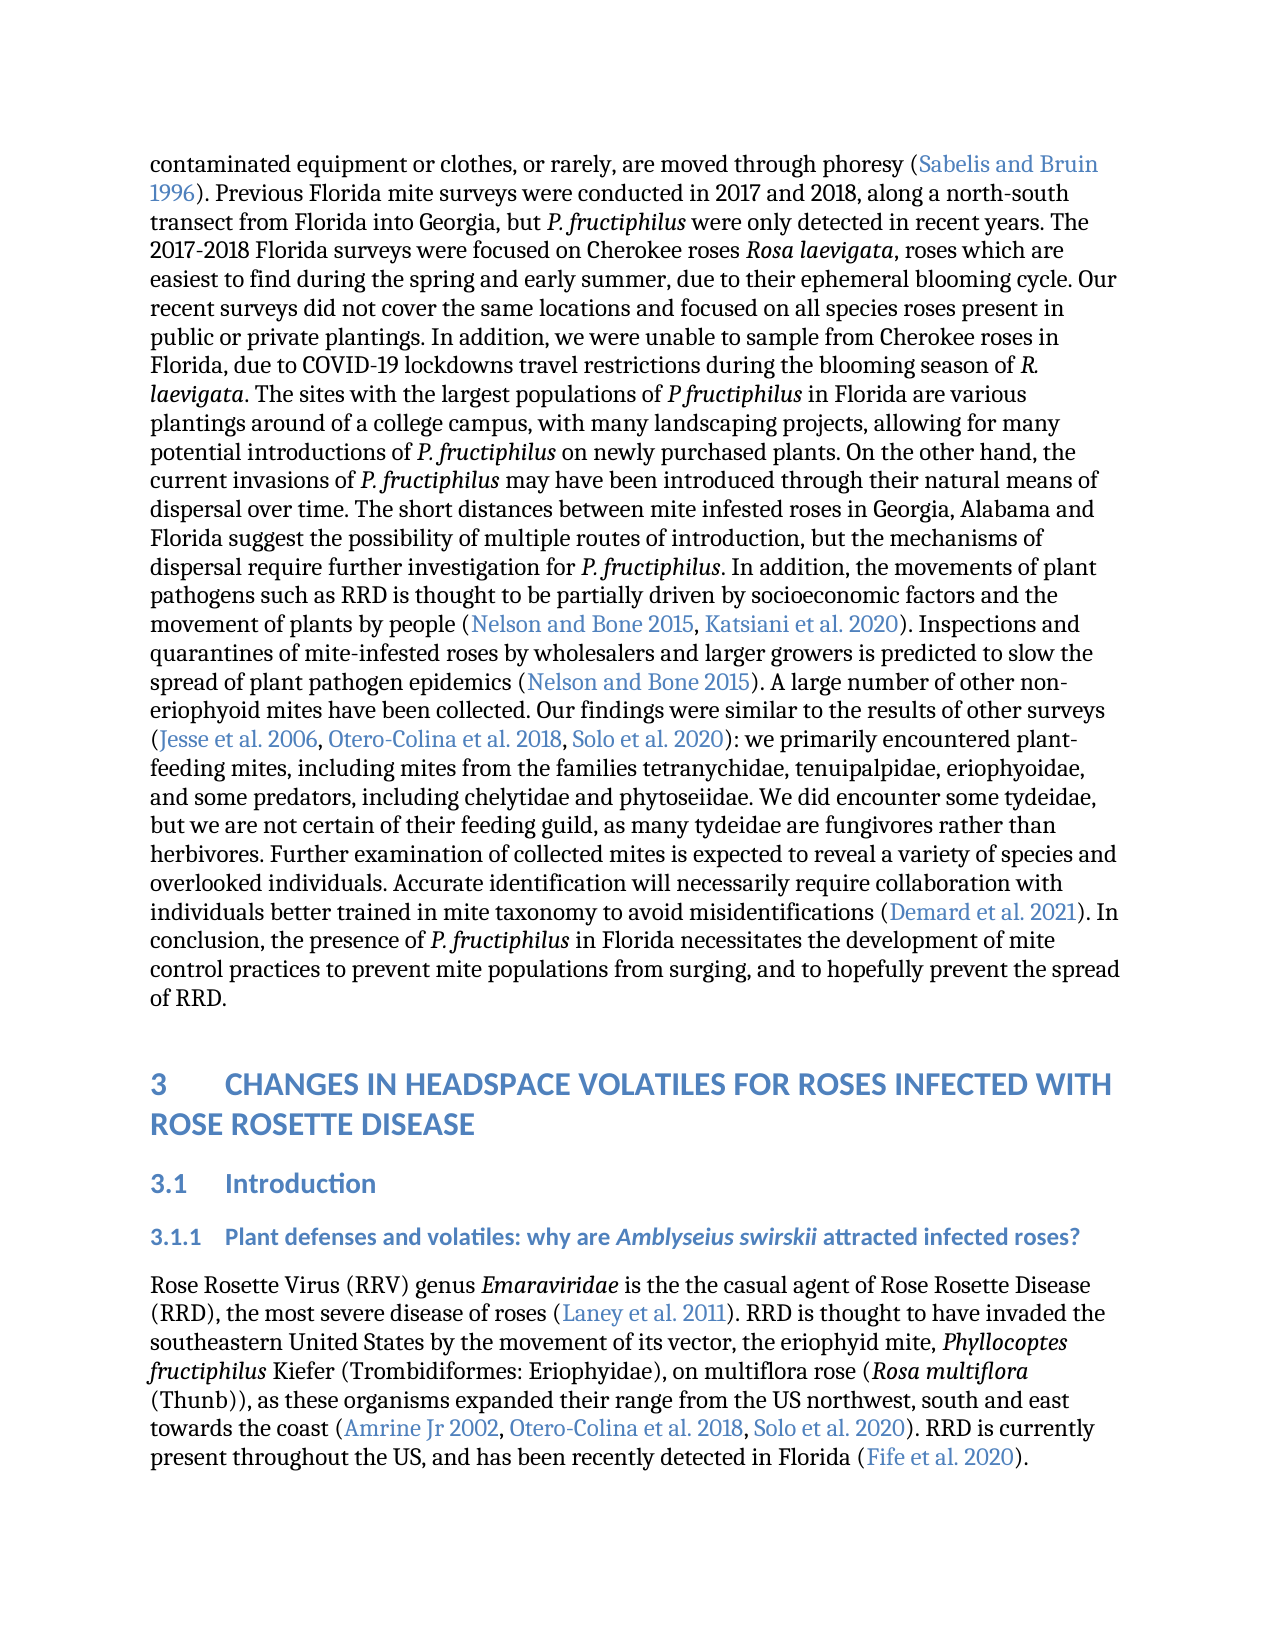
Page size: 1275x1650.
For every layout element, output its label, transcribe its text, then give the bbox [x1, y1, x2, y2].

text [150, 1271, 1125, 1472]
subtitle 3.1 Introduction [150, 1165, 1125, 1200]
subtitle 3 CHANGES IN HEADSPACE VOLATILES FOR ROSES INFECTED WITH ROSE ROSETTE DISEASE [150, 1062, 1125, 1144]
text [150, 150, 1125, 1012]
subtitle 3.1.1 Plant defenses and volatiles: why are Amblyseius swirskii attracted infected roses? [150, 1221, 1125, 1252]
